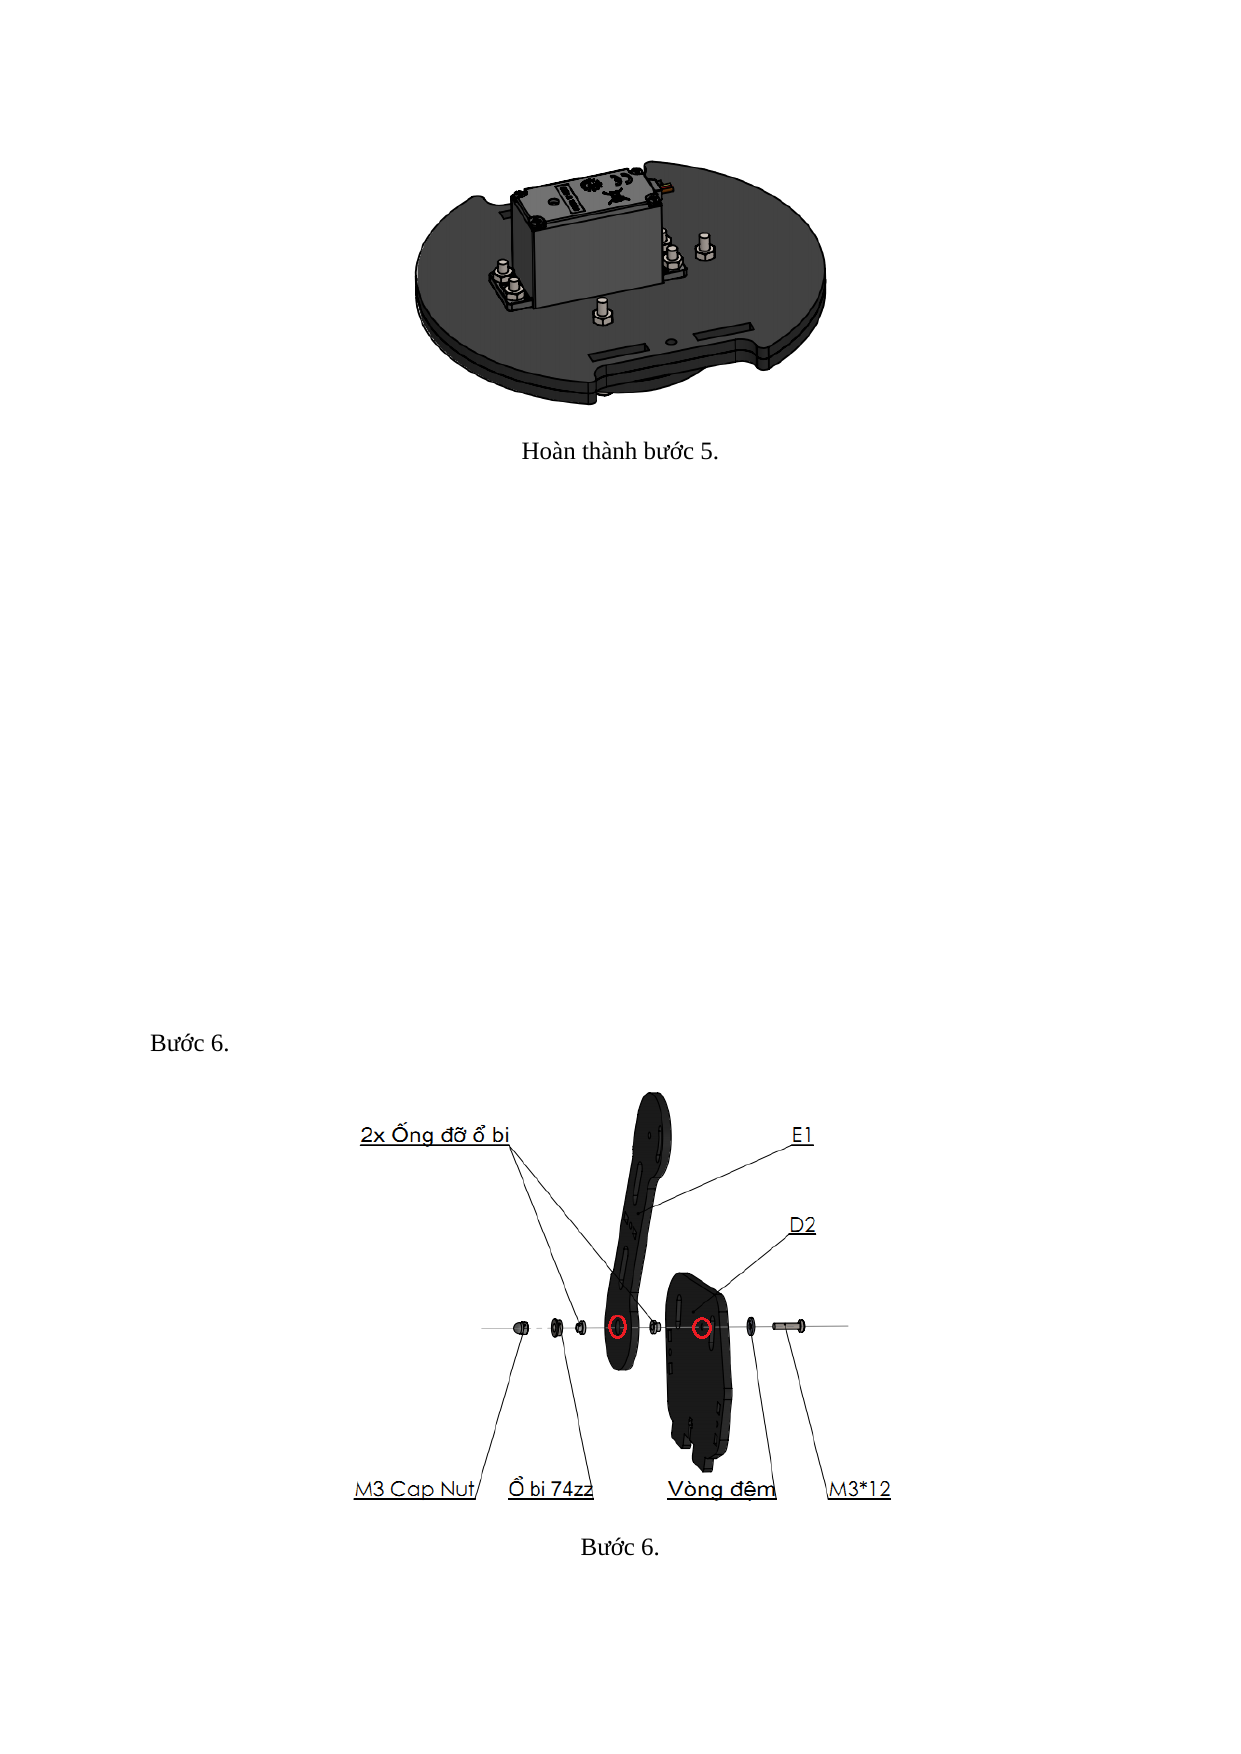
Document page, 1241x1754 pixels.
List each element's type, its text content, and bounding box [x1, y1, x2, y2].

picture [403, 150, 837, 411]
text Hoàn thành bước 5. [150, 436, 1090, 465]
picture [344, 1082, 896, 1507]
text Bước 6. [150, 1532, 1090, 1561]
text Bước 6. [150, 1028, 1090, 1057]
